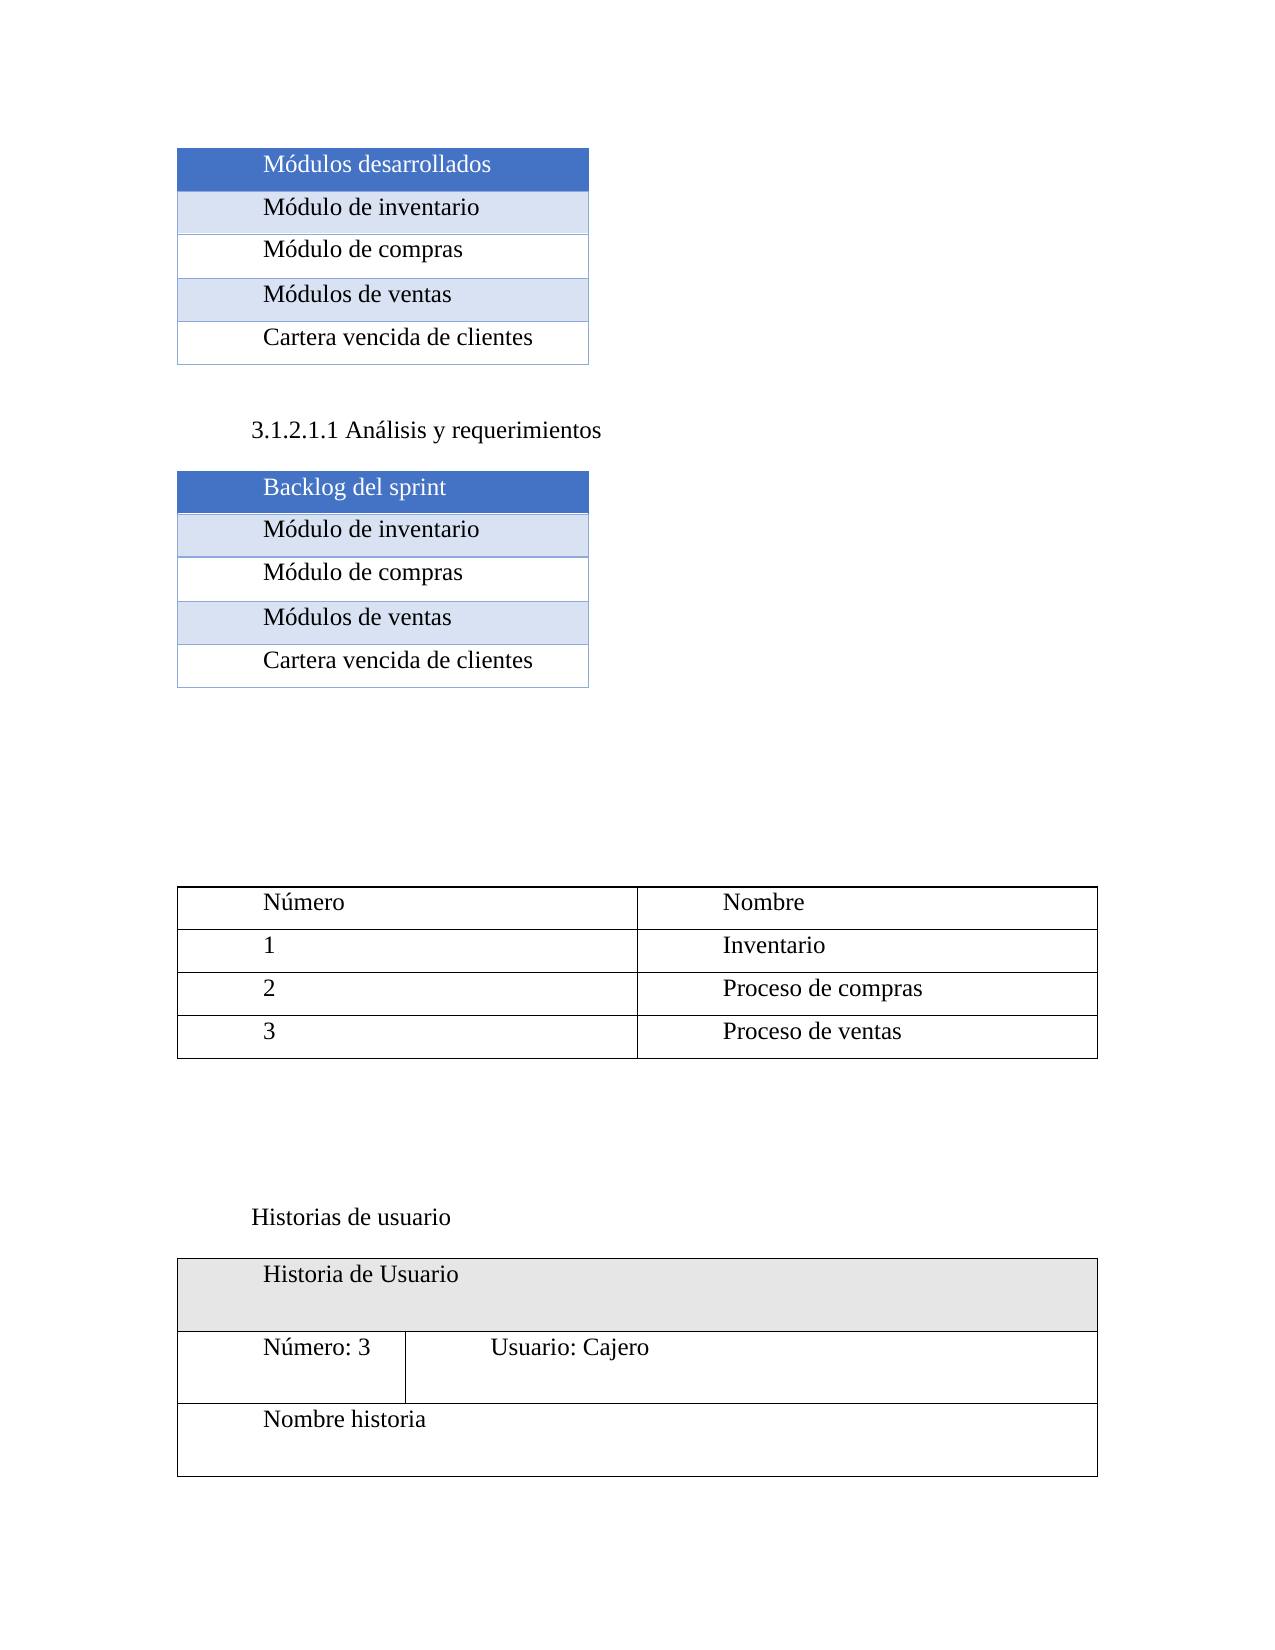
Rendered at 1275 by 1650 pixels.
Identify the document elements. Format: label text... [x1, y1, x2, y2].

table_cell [178, 1404, 1097, 1476]
table_cell Número: 3 [178, 1332, 405, 1403]
table_header Número [178, 888, 637, 929]
table_cell 3 [178, 1016, 637, 1058]
table_header Historia de Usuario [178, 1259, 1097, 1331]
table_cell Inventario [638, 930, 1097, 972]
table_cell Módulo de inventario [178, 515, 588, 556]
table_cell Módulo de compras [178, 558, 588, 601]
table_header Módulos desarrollados [178, 149, 588, 191]
table_cell Cartera vencida de clientes [178, 645, 588, 687]
text 3.1.2.1.1 Análisis y requerimientos [177, 415, 1098, 444]
table_cell Cartera vencida de clientes [178, 322, 588, 364]
table_cell Módulos de ventas [178, 279, 588, 321]
table_cell Usuario: Cajero [406, 1332, 1097, 1403]
text Historias de usuario [177, 1202, 1098, 1231]
table_header Backlog del sprint [178, 472, 588, 513]
table_header Nombre [638, 888, 1097, 929]
table_cell Módulo de compras [178, 235, 588, 278]
table_cell Módulo de inventario [178, 192, 588, 233]
table_cell 1 [178, 930, 637, 972]
table_cell Proceso de ventas [638, 1016, 1097, 1058]
table_cell 2 [178, 973, 637, 1015]
table_cell Proceso de compras [638, 973, 1097, 1015]
table_cell Módulos de ventas [178, 602, 588, 644]
